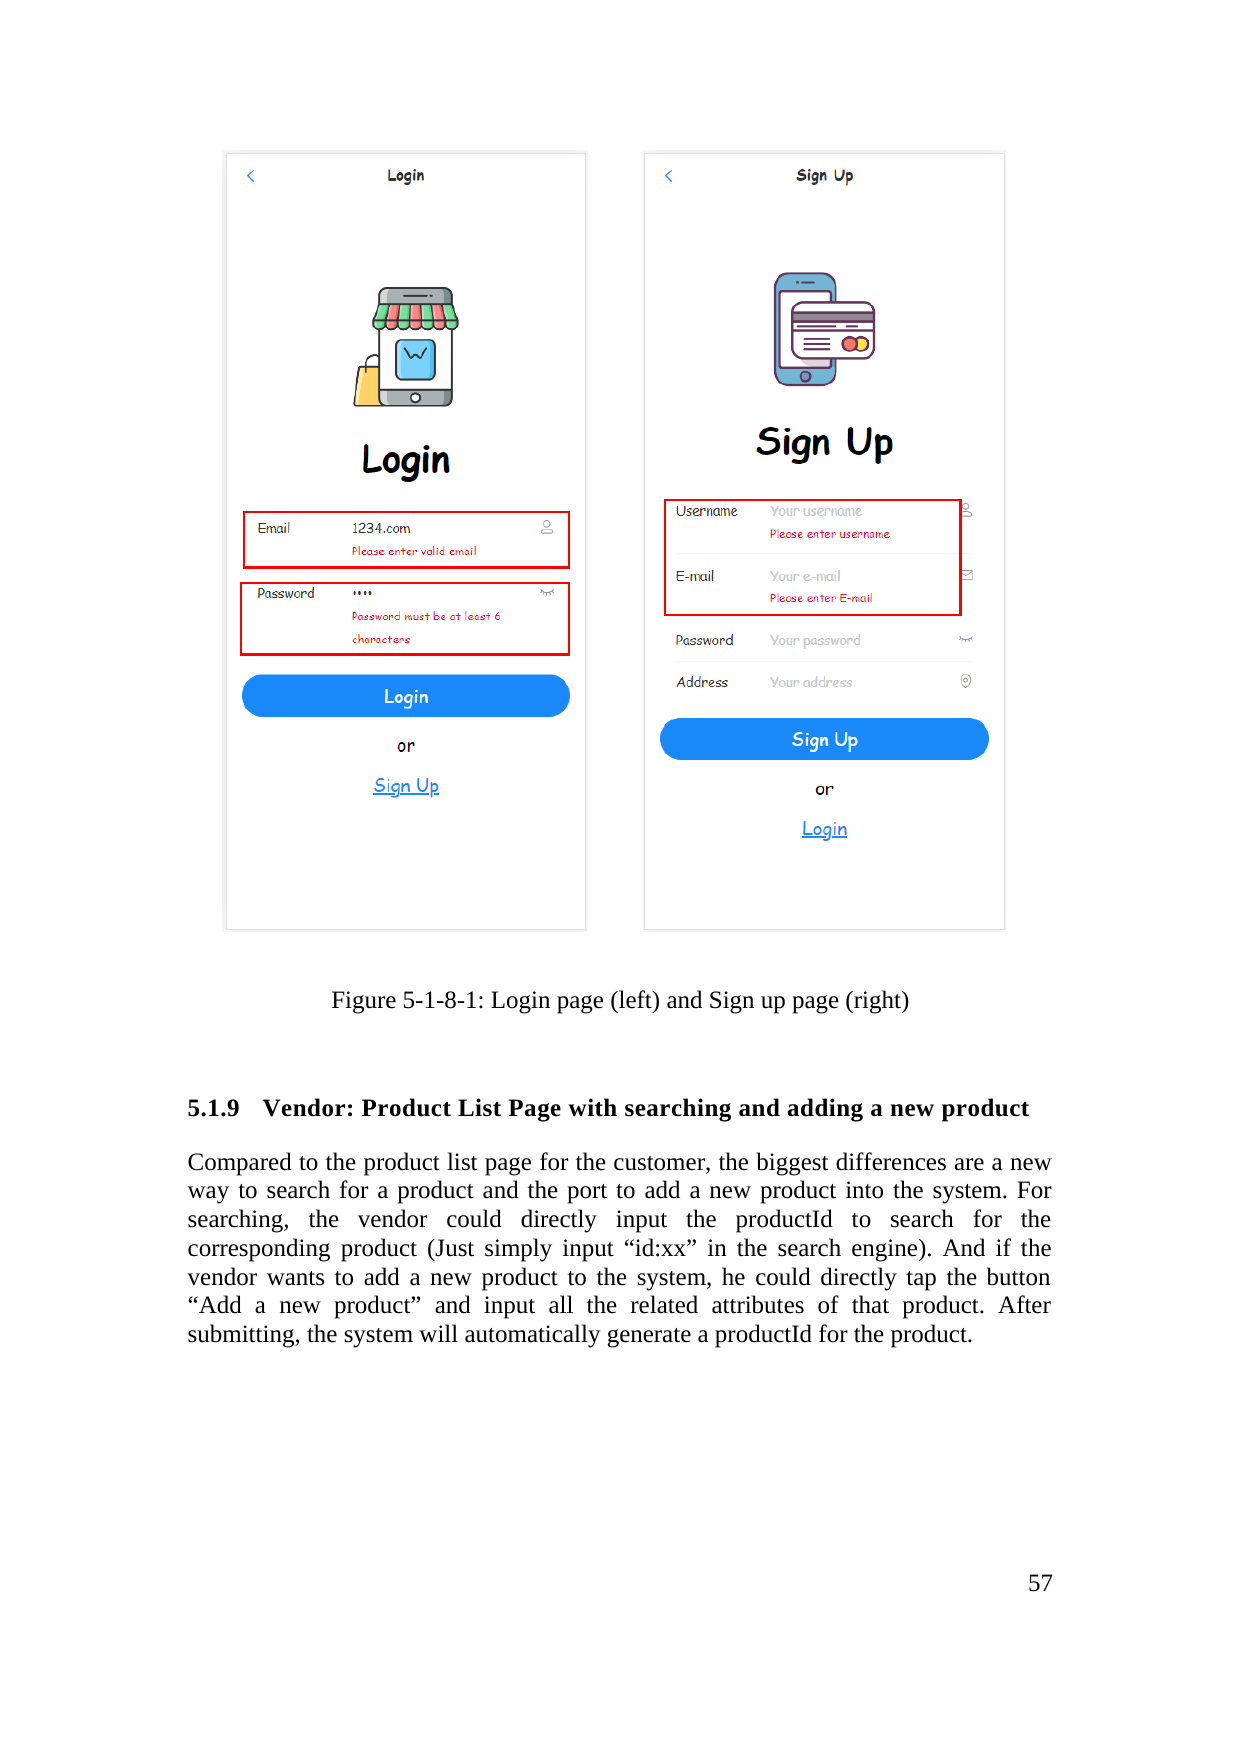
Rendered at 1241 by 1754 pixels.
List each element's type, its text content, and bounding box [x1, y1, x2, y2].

picture [642, 150, 1007, 932]
text Compared to the product list page for the customer, the biggest differences are a new way to search for a product and the port to add a new product into the system. For searching, the vendor could directly input the productId to search for the corresponding product (Just simply input “id:xx” in the search engine). And if the vendor wants to add a new product to the system, he could directly tap the button “Add a new product” and input all the related attributes of that product. After submitting, the system will automatically generate a productId for the product. [187, 1147, 1053, 1348]
text Figure 5-1-8-1: Login page (left) and Sign up page (right) [187, 985, 1053, 1014]
subtitle Vendor: Product List Page with searching and adding a new product [187, 1093, 1053, 1122]
picture [222, 150, 588, 932]
